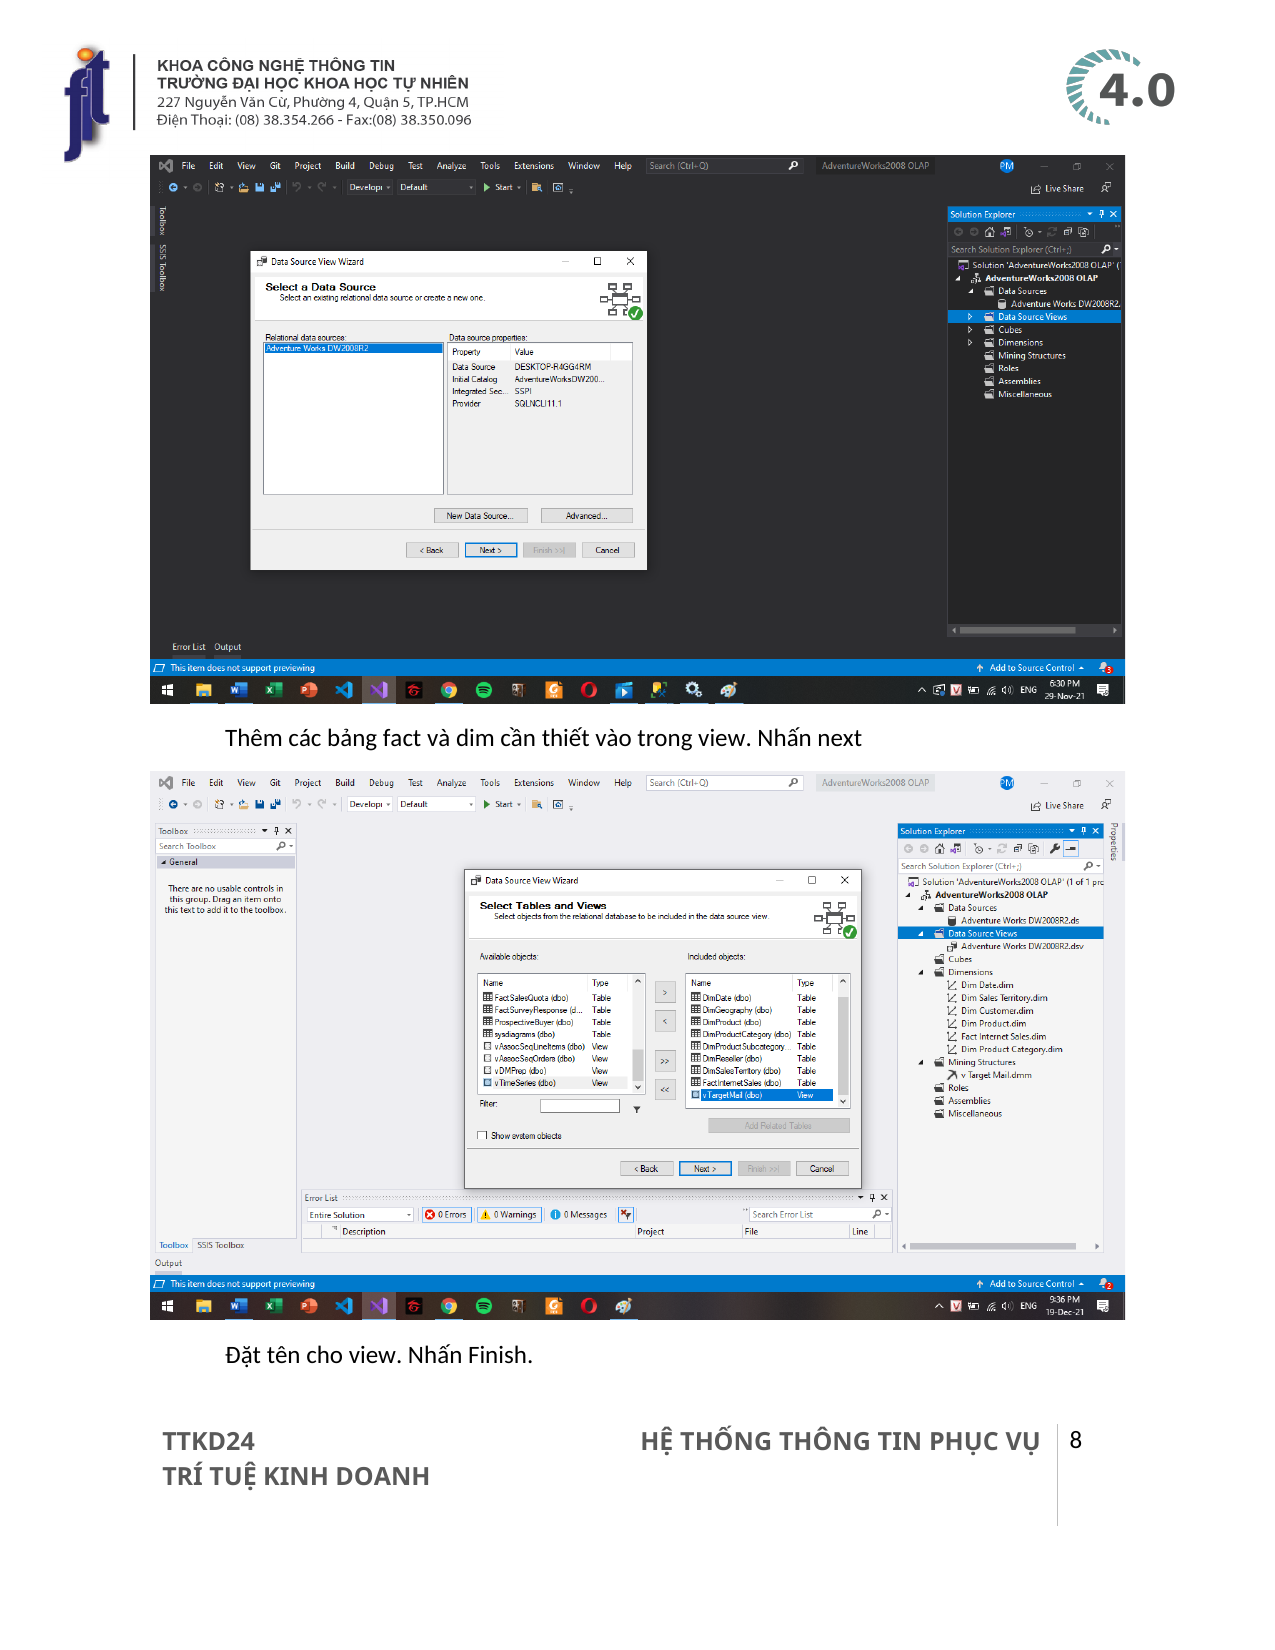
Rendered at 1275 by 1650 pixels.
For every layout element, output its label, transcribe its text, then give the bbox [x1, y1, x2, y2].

picture [150, 771, 1125, 1320]
picture [1059, 42, 1182, 128]
text Thêm các bảng fact và dim cần thiết vào trong view. Nhấn next [150, 722, 1125, 753]
text Đặt tên cho view. Nhấn Finish. [150, 1339, 1125, 1369]
picture [41, 38, 1125, 704]
